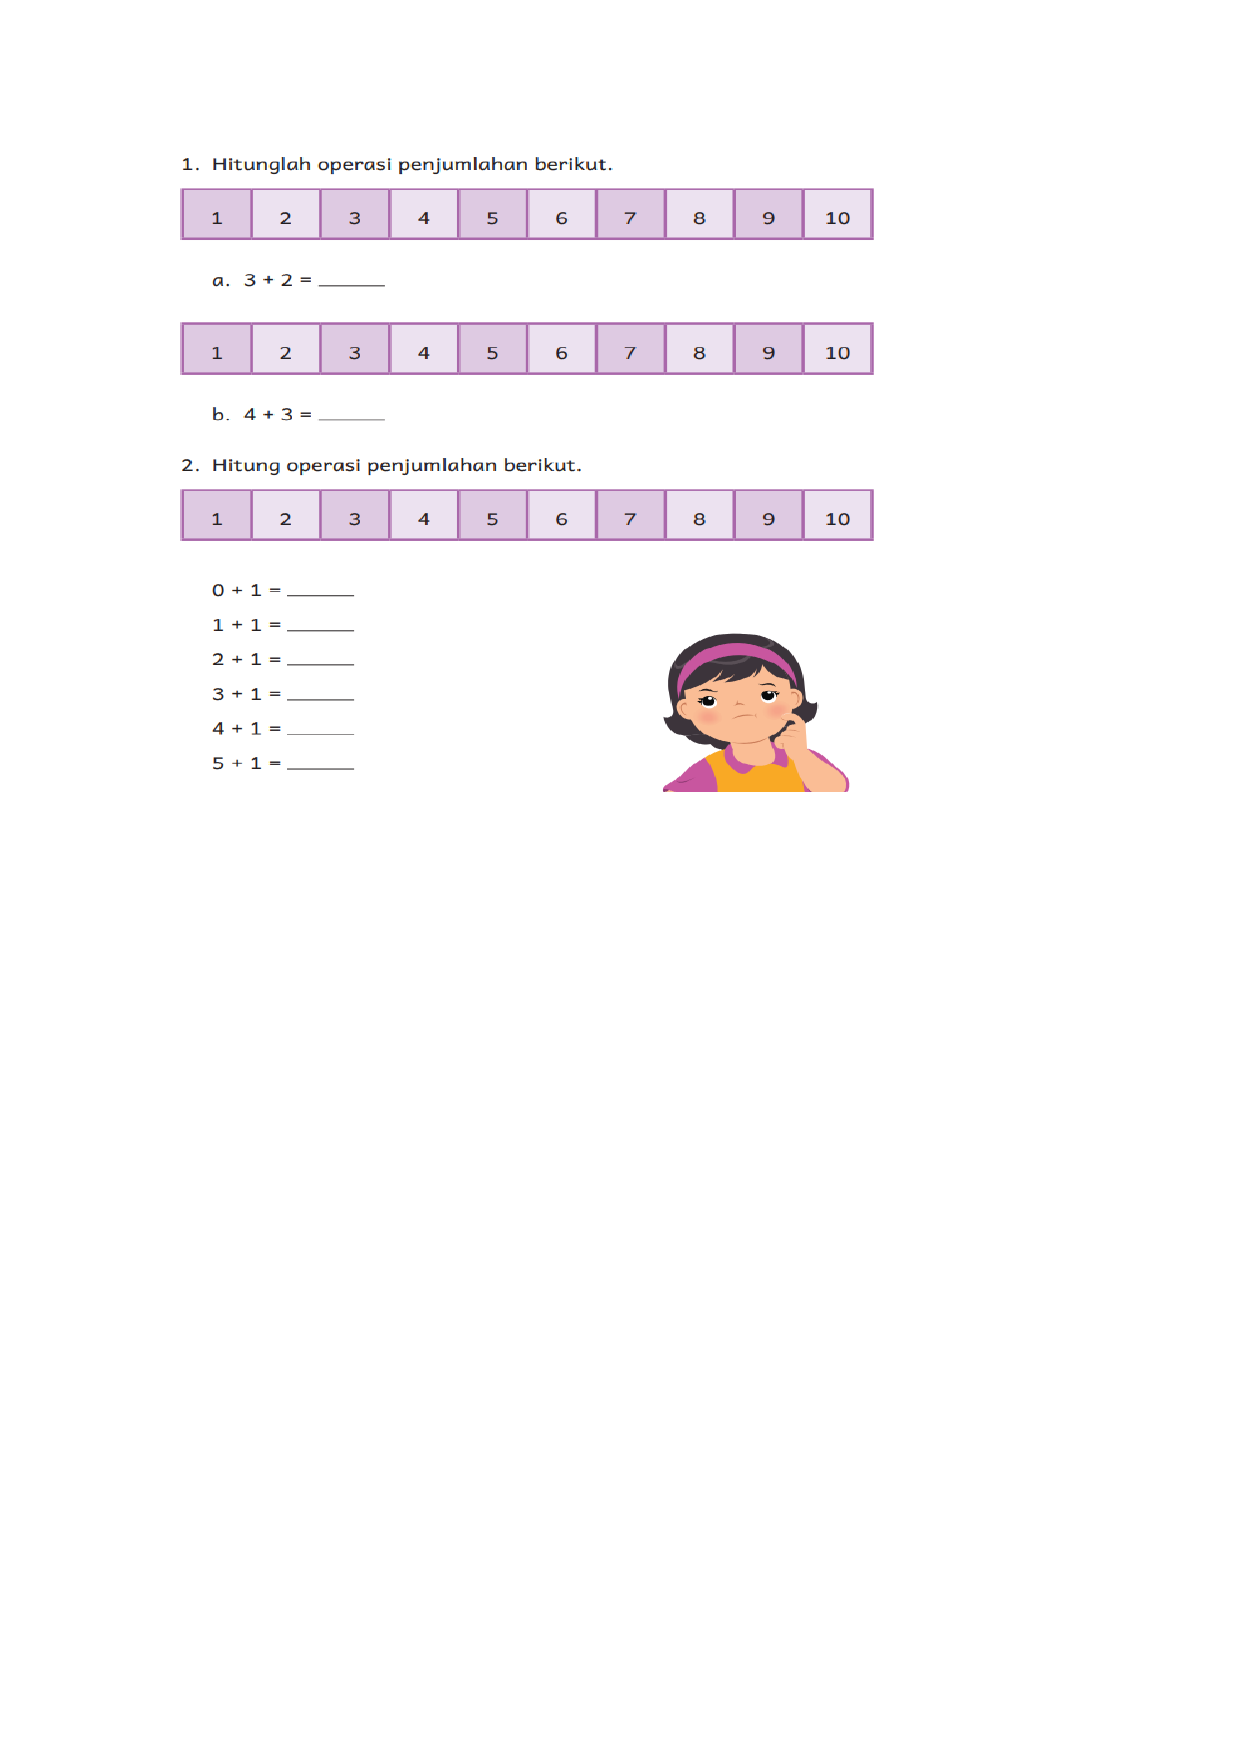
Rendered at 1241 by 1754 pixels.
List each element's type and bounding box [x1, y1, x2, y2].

picture [147, 147, 916, 792]
